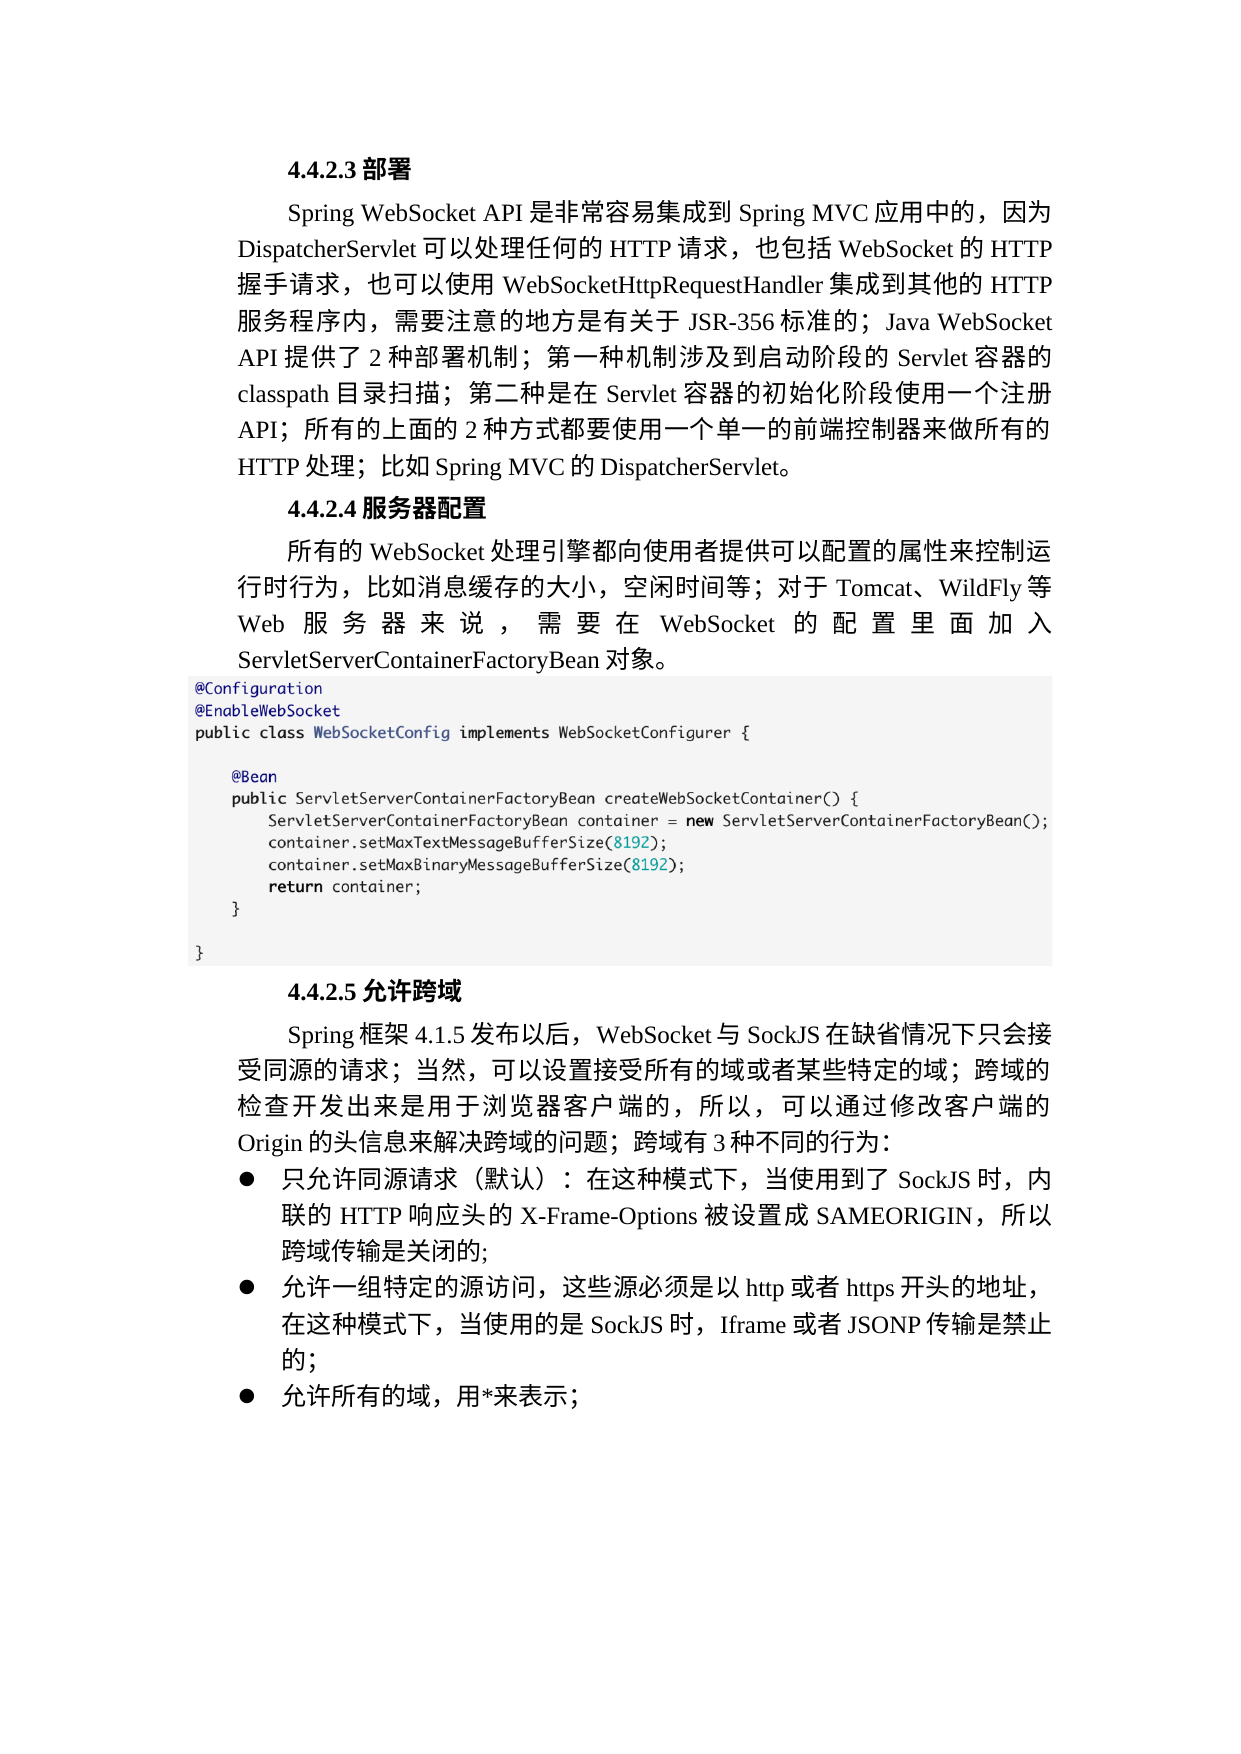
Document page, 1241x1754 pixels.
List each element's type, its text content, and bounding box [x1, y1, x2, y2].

text Spring框架4.1.5发布以后，WebSocket与SockJS在缺省情况下只会接受同源的请求；当然，可以设置接受所有的域或者某些特定的域；跨域的检查开发出来是用于浏览器客户端的，所以，可以通过修改客户端的Origin的头信息来解决跨域的问题；跨域有3种不同的行为： [237, 1014, 1053, 1159]
list 允许一组特定的源访问，这些源必须是以http或者https开头的地址，在这种模式下，当使用的是SockJS时，Iframe或者JSONP传输是禁止的； [237, 1268, 1053, 1377]
list 只允许同源请求（默认）：在这种模式下，当使用到了SockJS时，内联的HTTP响应头的X-Frame-Options被设置成SAMEORIGIN，所以跨域传输是关闭的; [237, 1159, 1053, 1268]
text Spring WebSocket API是非常容易集成到Spring MVC应用中的，因为DispatcherServlet可以处理任何的HTTP请求，也包括WebSocket的HTTP握手请求，也可以使用WebSocketHttpRequestHandler集成到其他的HTTP服务程序内，需要注意的地方是有关于JSR-356标准的；Java WebSocket API提供了2种部署机制；第一种机制涉及到启动阶段的Servlet容器的classpath目录扫描；第二种是在Servlet容器的初始化阶段使用一个注册API；所有的上面的2种方式都要使用一个单一的前端控制器来做所有的HTTP处理；比如Spring MVC的DispatcherServlet。 [237, 192, 1053, 482]
subtitle 4.4.2.3 部署 [237, 150, 1053, 186]
list 允许所有的域，用*来表示； [237, 1377, 1053, 1413]
text 所有的WebSocket处理引擎都向使用者提供可以配置的属性来控制运行时行为，比如消息缓存的大小，空闲时间等；对于Tomcat、WildFly等Web服务器来说，需要在WebSocket的配置里面加入ServletServerContainerFactoryBean对象。 [237, 531, 1053, 676]
picture [187, 676, 1053, 966]
subtitle 4.4.2.5 允许跨域 [237, 972, 1053, 1008]
subtitle 4.4.2.4 服务器配置 [237, 489, 1053, 525]
